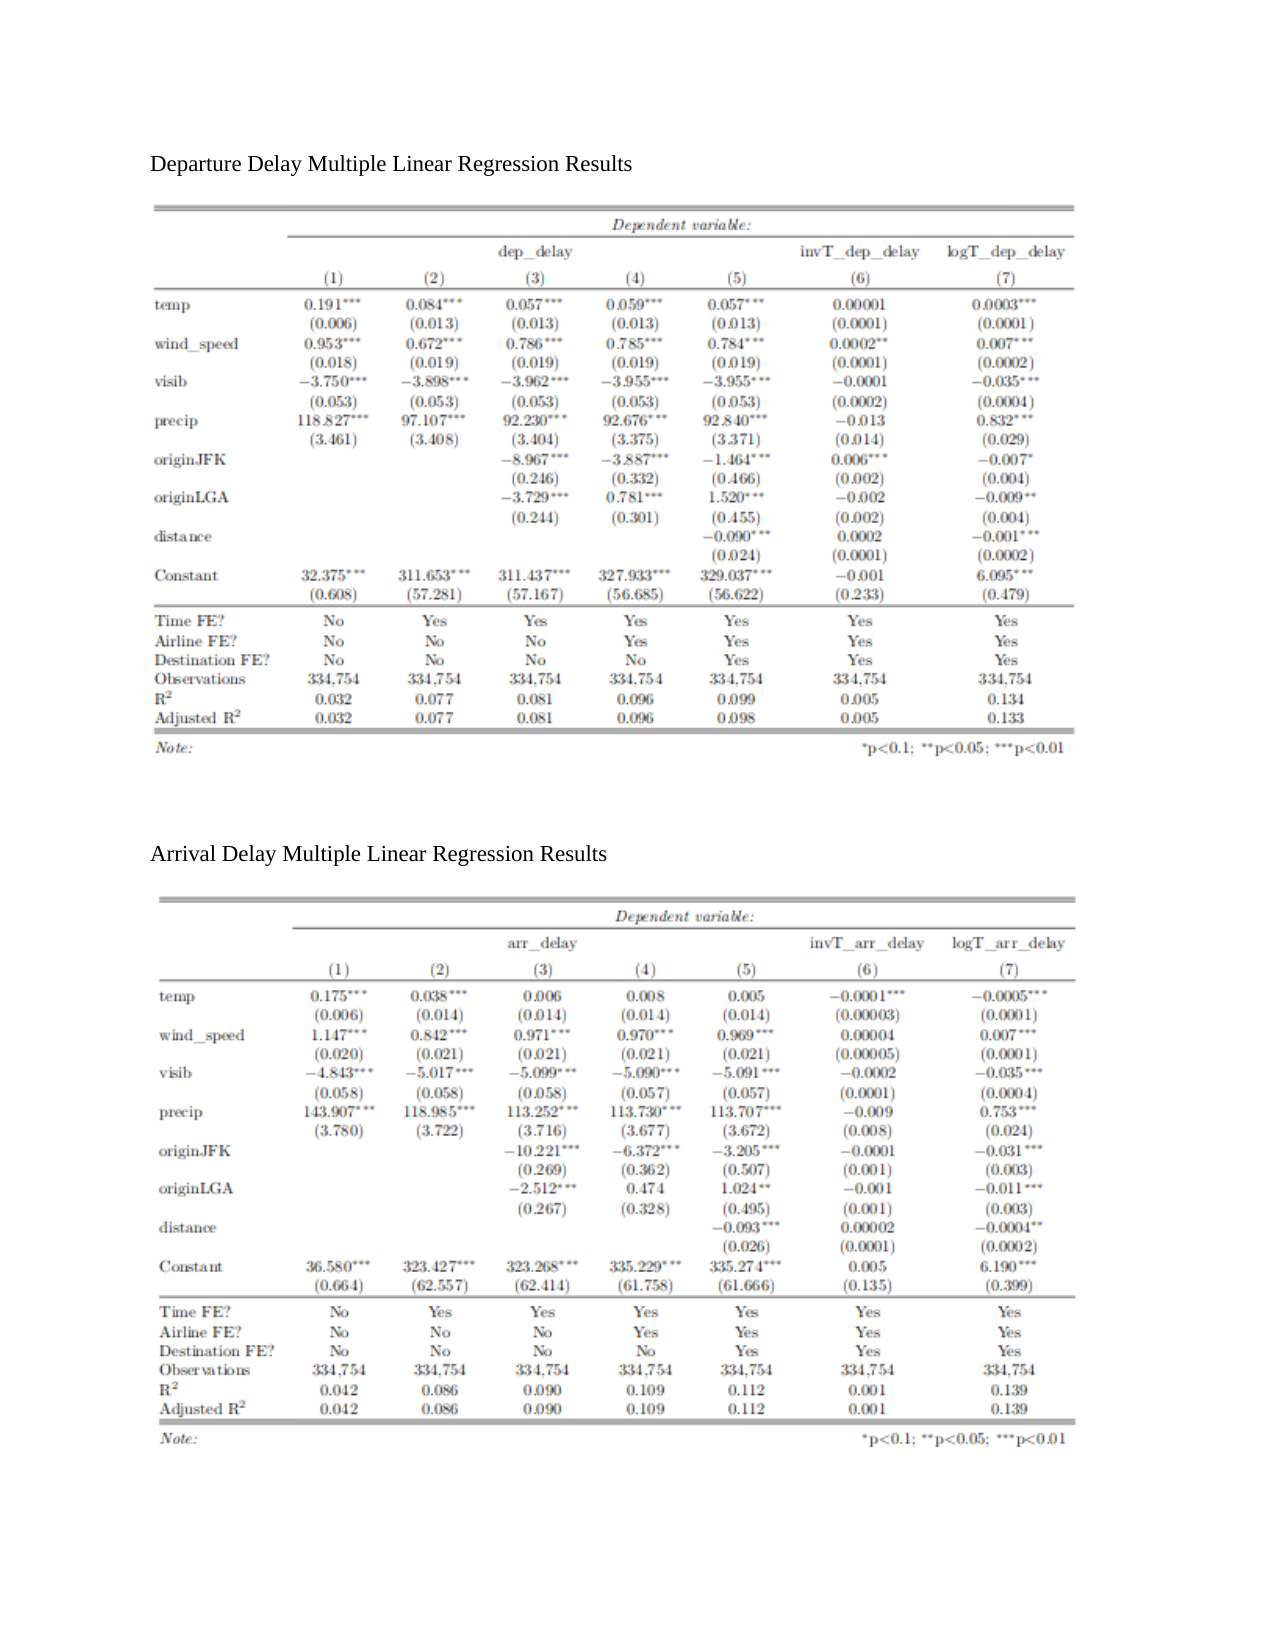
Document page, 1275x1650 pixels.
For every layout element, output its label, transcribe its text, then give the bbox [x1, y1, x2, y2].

text Departure Delay Multiple Linear Regression Results [150, 150, 1125, 176]
picture [150, 202, 1082, 761]
picture [150, 892, 1079, 1455]
text Arrival Delay Multiple Linear Regression Results [150, 839, 1125, 866]
